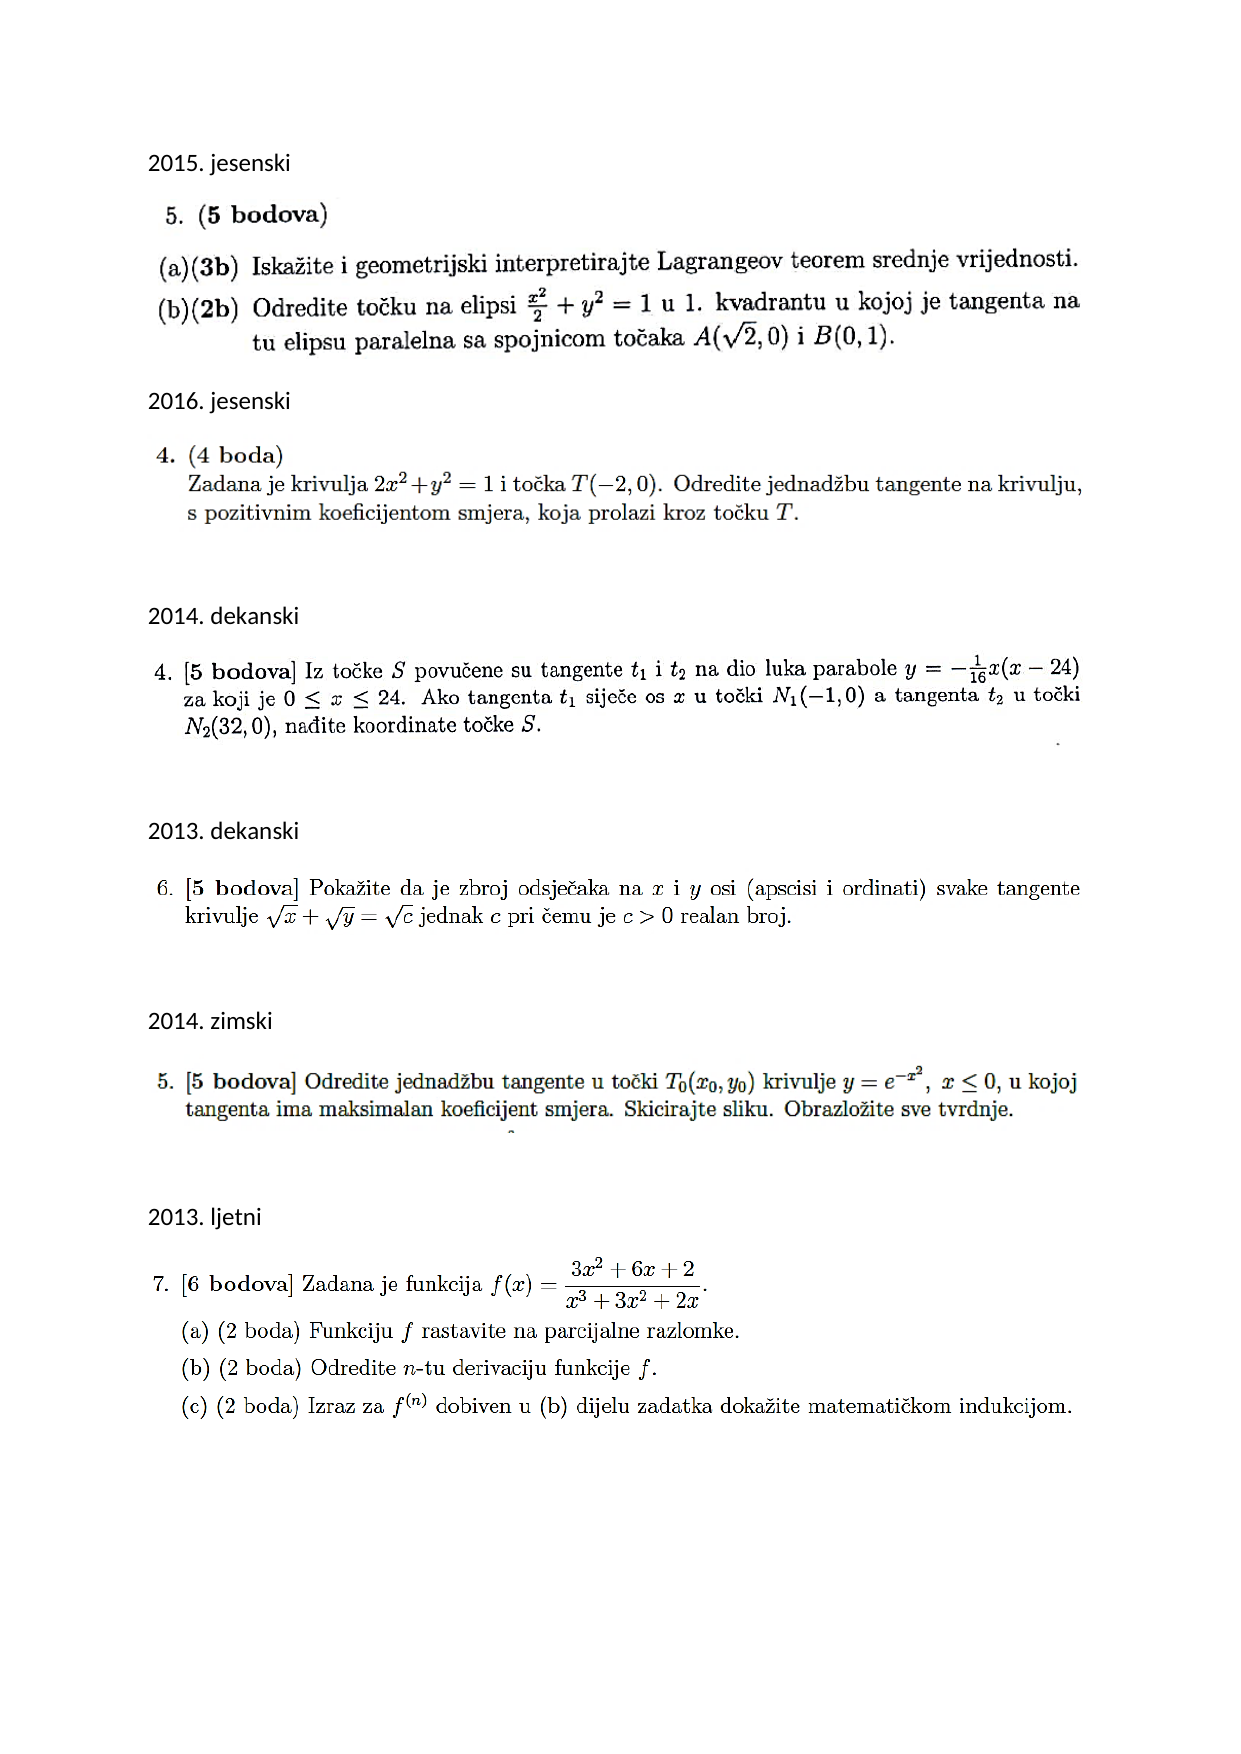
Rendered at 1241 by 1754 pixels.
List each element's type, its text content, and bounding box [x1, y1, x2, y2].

text 2014. zimski [148, 1005, 1093, 1035]
picture [147, 434, 1093, 532]
text 2013. dekanski [148, 815, 1093, 845]
text 2016. jesenski [148, 385, 1093, 415]
text 2014. dekanski [148, 600, 1093, 630]
picture [147, 1250, 1093, 1425]
picture [147, 197, 1093, 366]
text 2013. ljetni [148, 1201, 1093, 1232]
picture [147, 864, 1093, 935]
picture [147, 649, 1093, 747]
picture [147, 1054, 1093, 1133]
text 2015. jesenski [148, 148, 1093, 178]
